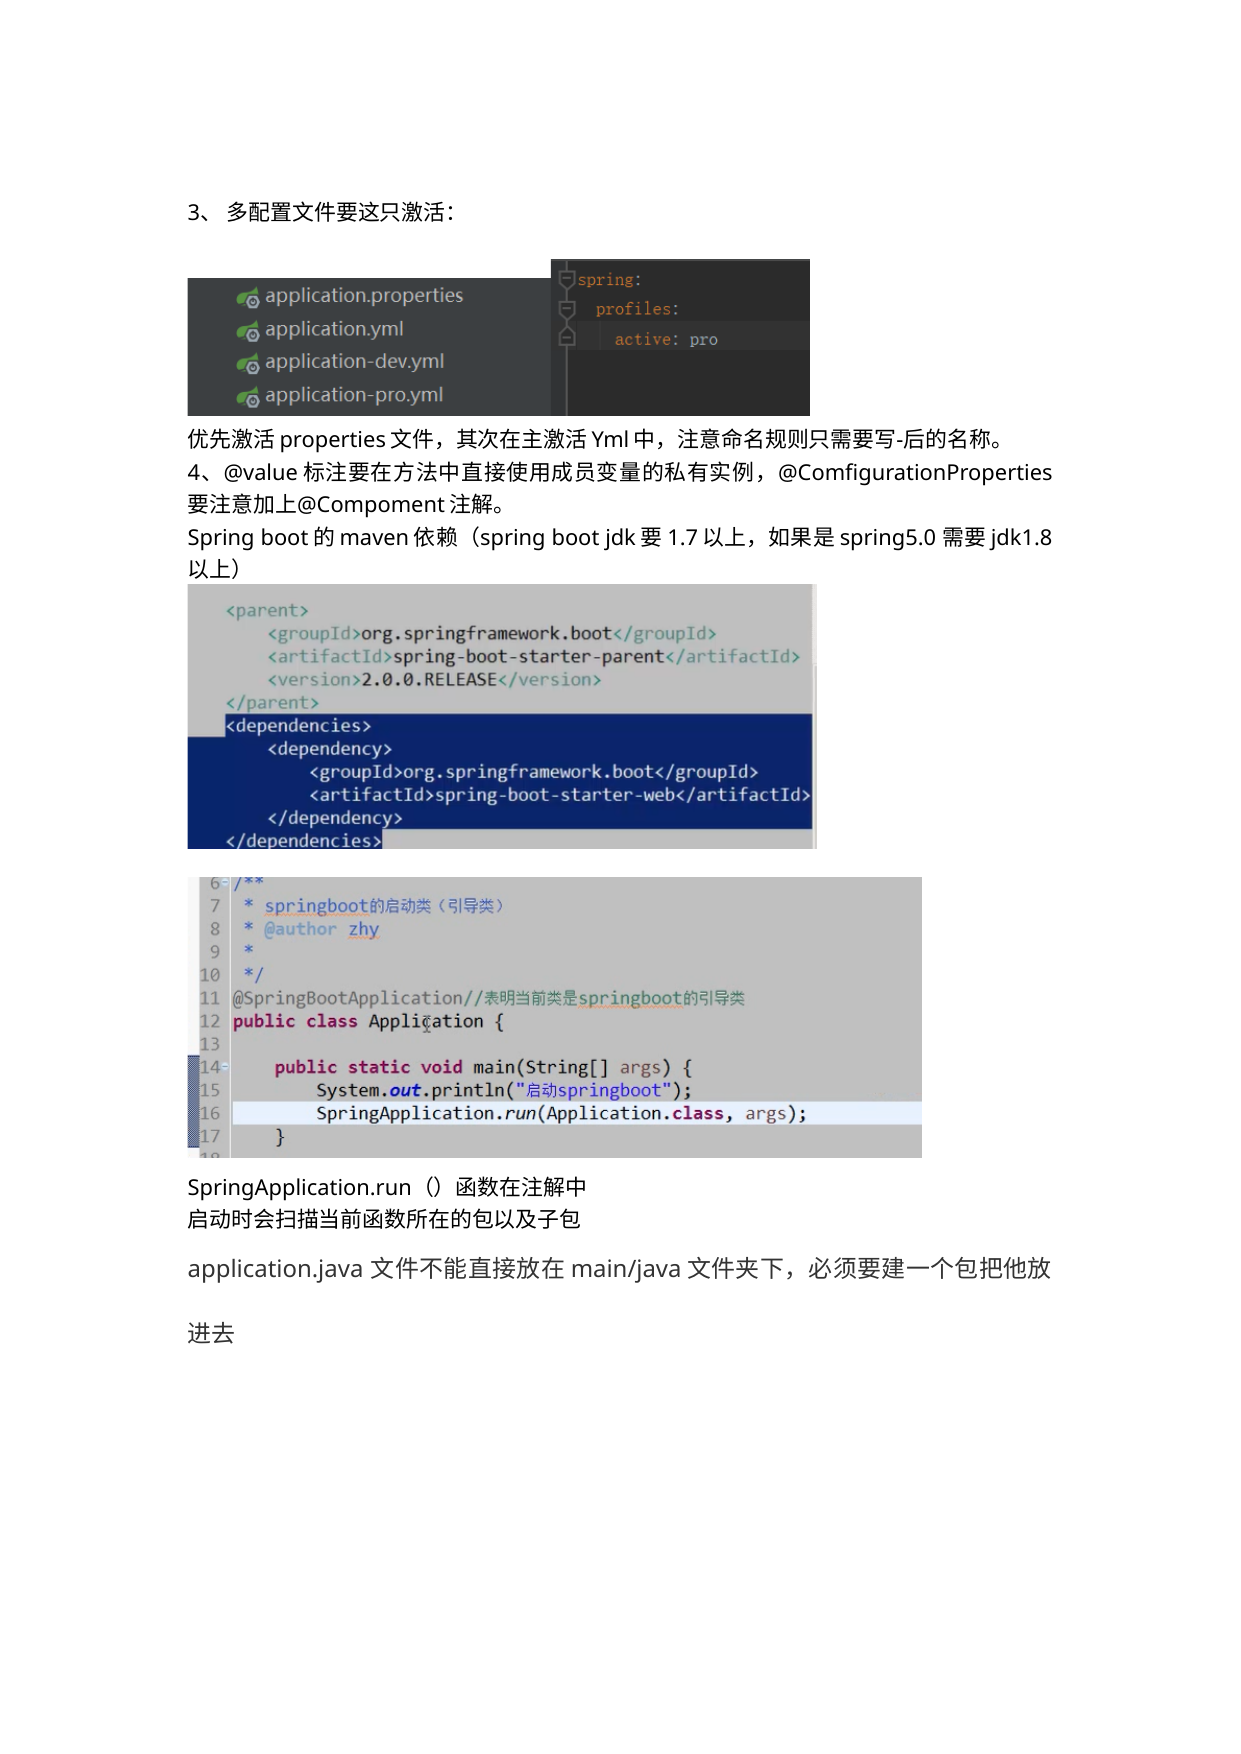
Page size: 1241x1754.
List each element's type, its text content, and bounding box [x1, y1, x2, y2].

text 4、@value标注要在方法中直接使用成员变量的私有实例，@ComfigurationProperties要注意加上@Compoment注解。 [187, 454, 1053, 519]
text 启动时会扫描当前函数所在的包以及子包 [187, 1202, 1053, 1234]
text 优先激活properties文件，其次在主激活Yml中，注意命名规则只需要写-后的名称。 [187, 422, 1053, 454]
text 3、 多配置文件要这只激活： [187, 194, 1053, 227]
picture [187, 877, 922, 1158]
text application.java 文件不能直接放在main/java文件夹下，必须要建一个包把他放进去 [187, 1234, 1053, 1364]
text SpringApplication.run（）函数在注解中 [187, 1169, 1053, 1202]
picture [187, 584, 817, 849]
picture [187, 259, 810, 416]
text Spring boot的maven依赖（spring boot jdk要1.7以上，如果是spring5.0 需要jdk1.8以上） [187, 519, 1053, 584]
